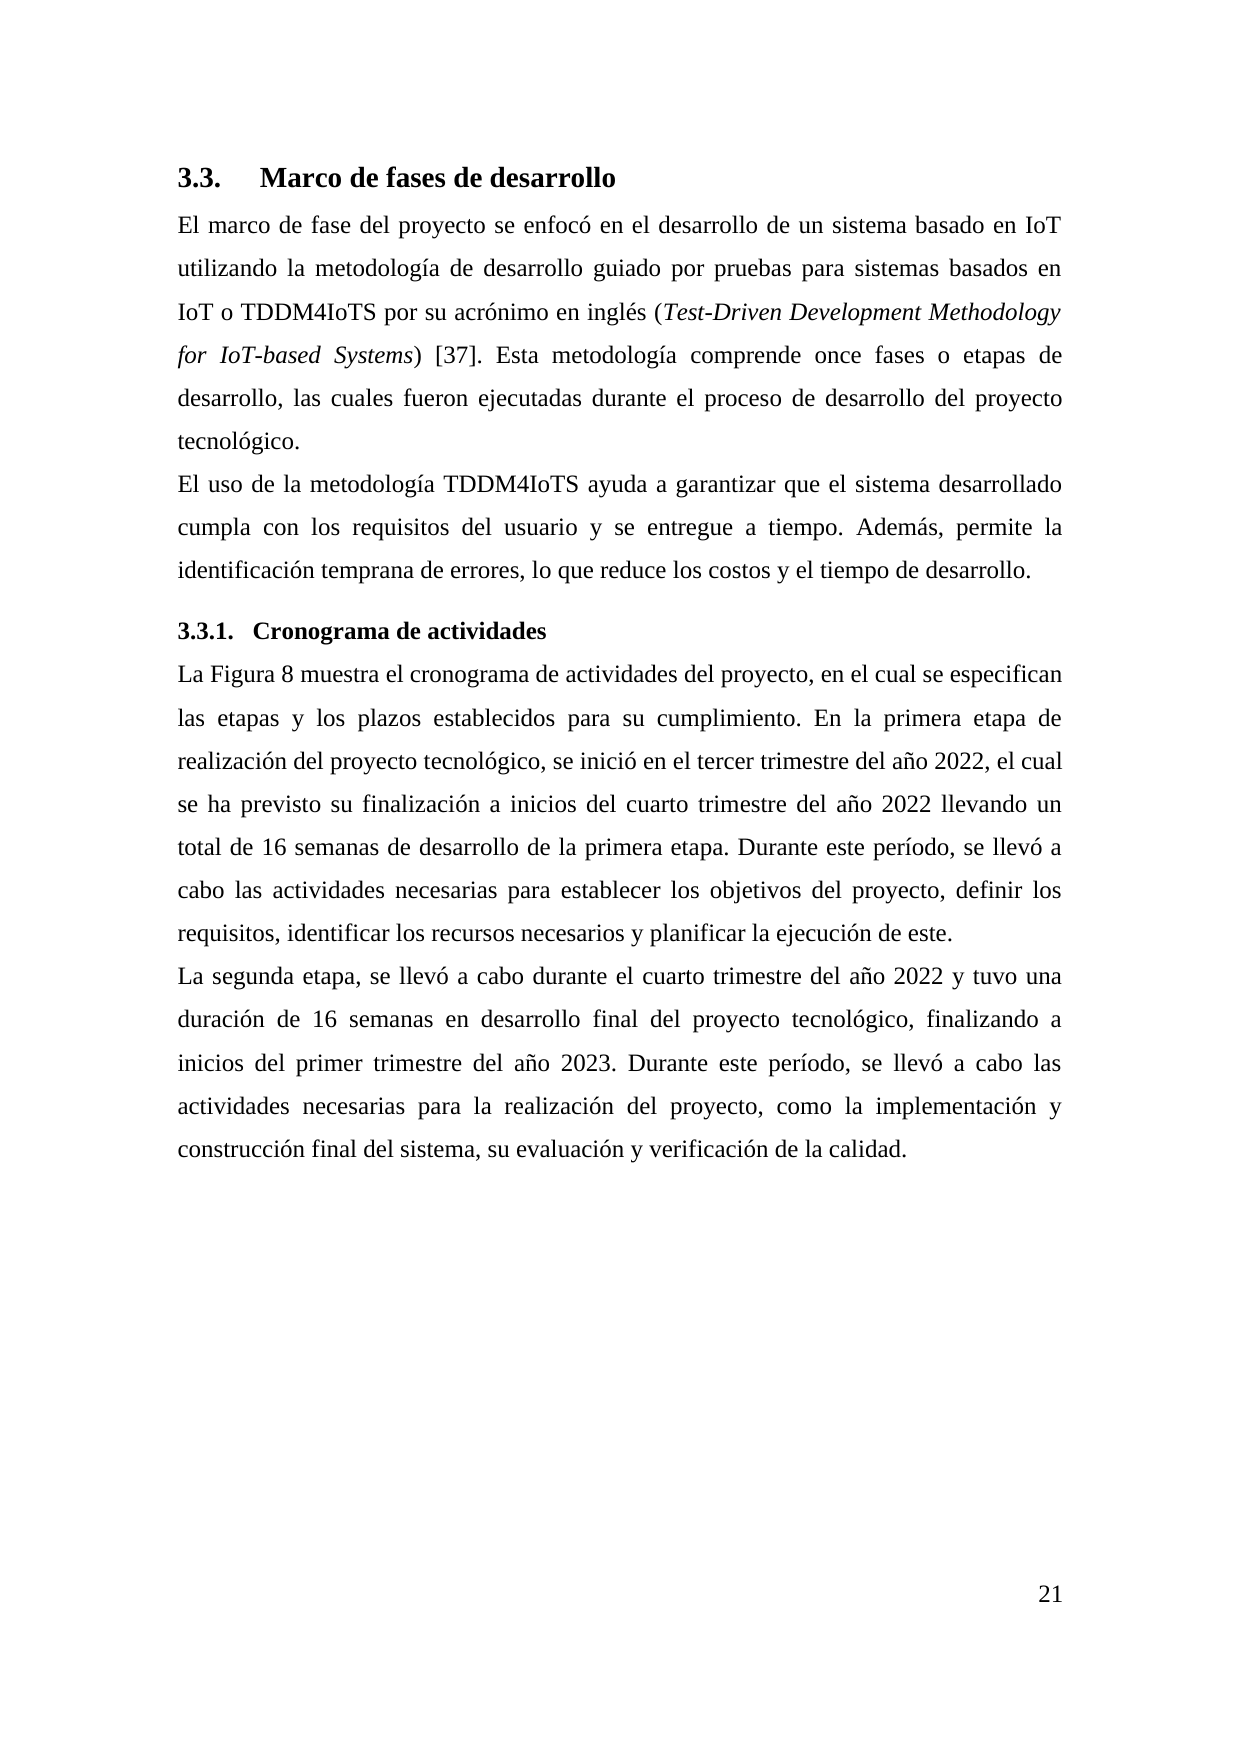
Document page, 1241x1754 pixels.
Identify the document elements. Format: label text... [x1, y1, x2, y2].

text La segunda etapa, se llevó a cabo durante el cuarto trimestre del año 2022 y tuvo una duración de 16 semanas en desarrollo final del proyecto tecnológico, finalizando a inicios del primer trimestre del año 2023. Durante este período, se llevó a cabo las actividades necesarias para la realización del proyecto, como la implementación y construcción final del sistema, su evaluación y verificación de la calidad. [177, 961, 1063, 1163]
text El uso de la metodología TDDM4IoTS ayuda a garantizar que el sistema desarrollado cumpla con los requisitos del usuario y se entregue a tiempo. Además, permite la identificación temprana de errores, lo que reduce los costos y el tiempo de desarrollo. [177, 469, 1063, 584]
subtitle Cronograma de actividades [177, 616, 1063, 645]
text La Figura 8 muestra el cronograma de actividades del proyecto, en el cual se especifican las etapas y los plazos establecidos para su cumplimiento. En la primera etapa de realización del proyecto tecnológico, se inició en el tercer trimestre del año 2022, el cual se ha previsto su finalización a inicios del cuarto trimestre del año 2022 llevando un total de 16 semanas de desarrollo de la primera etapa. Durante este período, se llevó a cabo las actividades necesarias para establecer los objetivos del proyecto, definir los requisitos, identificar los recursos necesarios y planificar la ejecución de este. [177, 659, 1063, 947]
subtitle Marco de fases de desarrollo [177, 160, 1063, 193]
text El marco de fase del proyecto se enfocó en el desarrollo de un sistema basado en IoT utilizando la metodología de desarrollo guiado por pruebas para sistemas basados en IoT o TDDM4IoTS por su acrónimo en inglés (Test-Driven Development Methodology for IoT-based Systems) . Esta metodología comprende once fases o etapas de desarrollo, las cuales fueron ejecutadas durante el proceso de desarrollo del proyecto tecnológico. [177, 210, 1063, 455]
